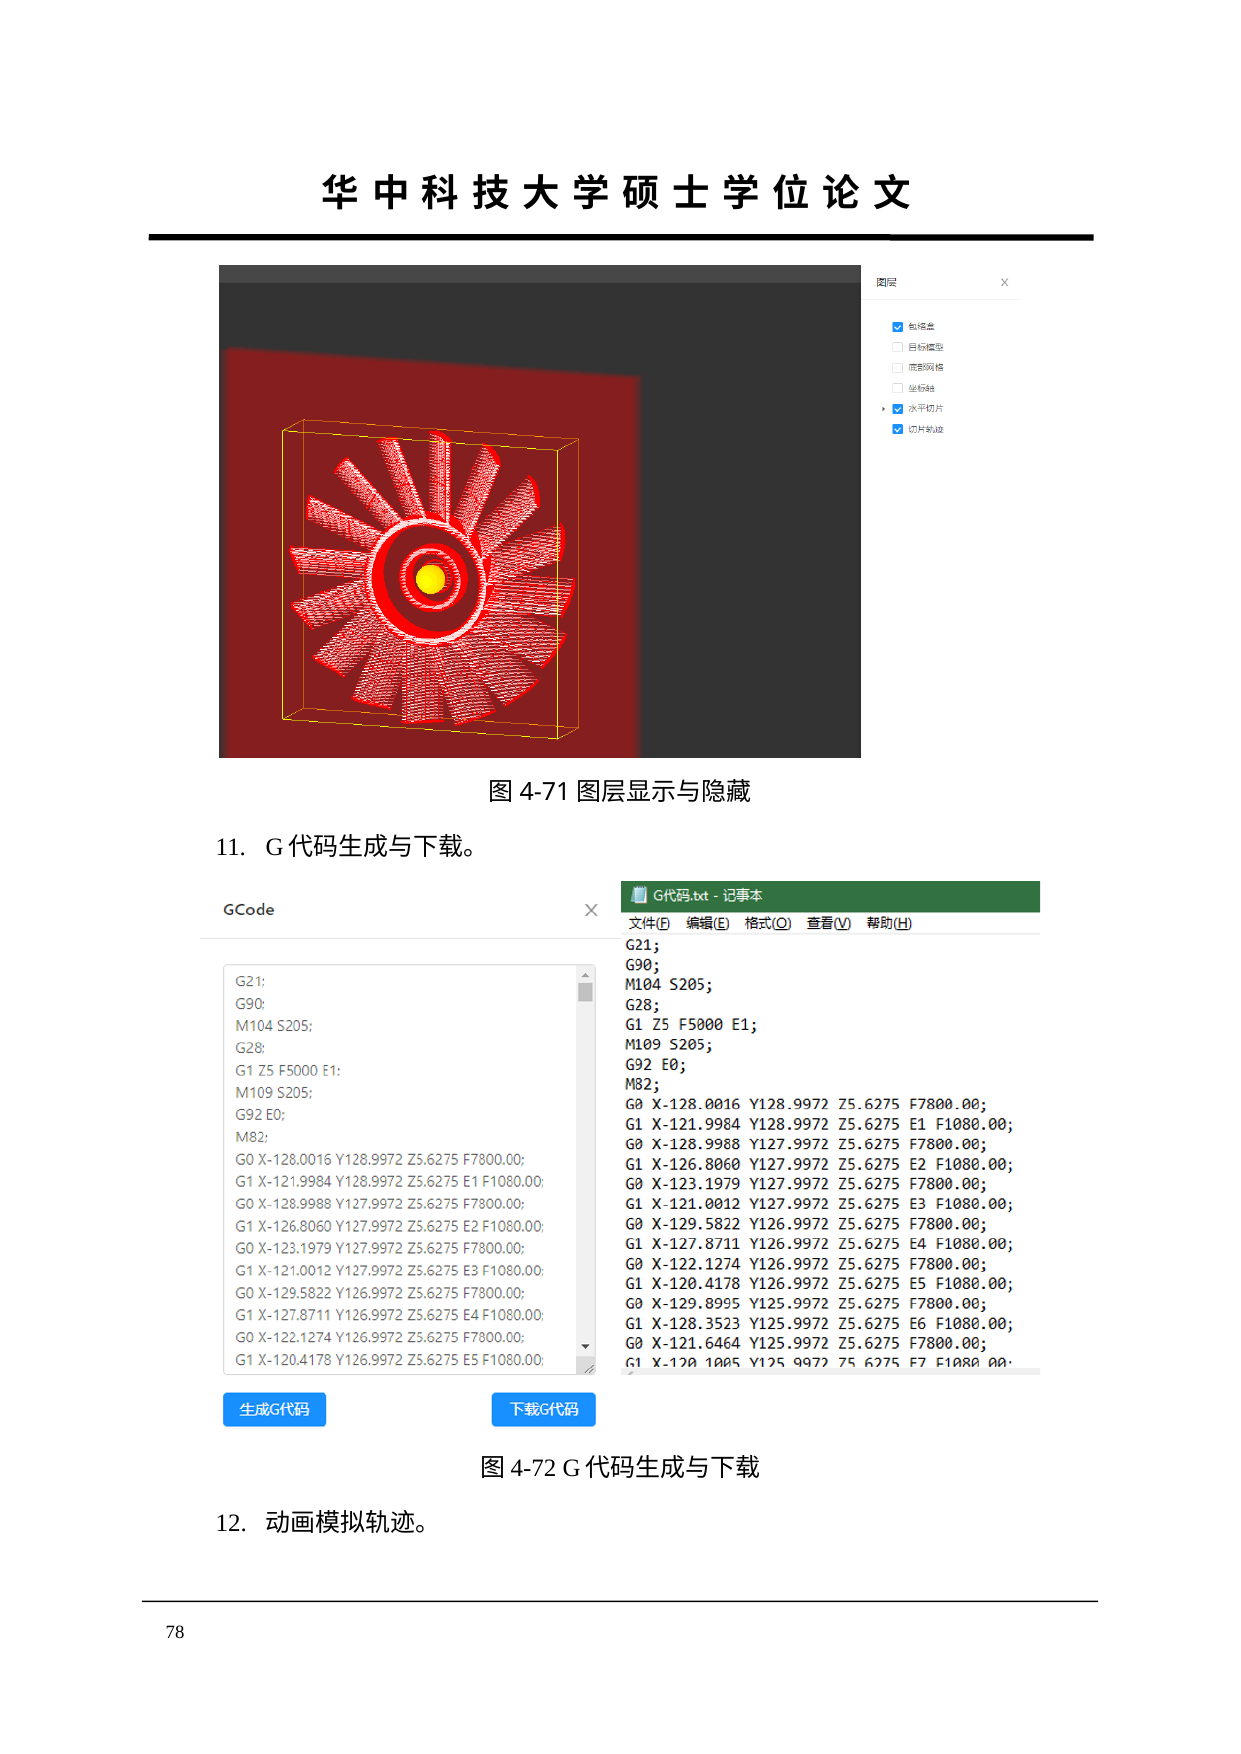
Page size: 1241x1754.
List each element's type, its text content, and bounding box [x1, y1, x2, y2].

list G代码生成与下载。 [165, 826, 1075, 862]
picture [219, 265, 1022, 758]
list 动画模拟轨迹。 [165, 1502, 1075, 1538]
picture [200, 880, 1041, 1434]
